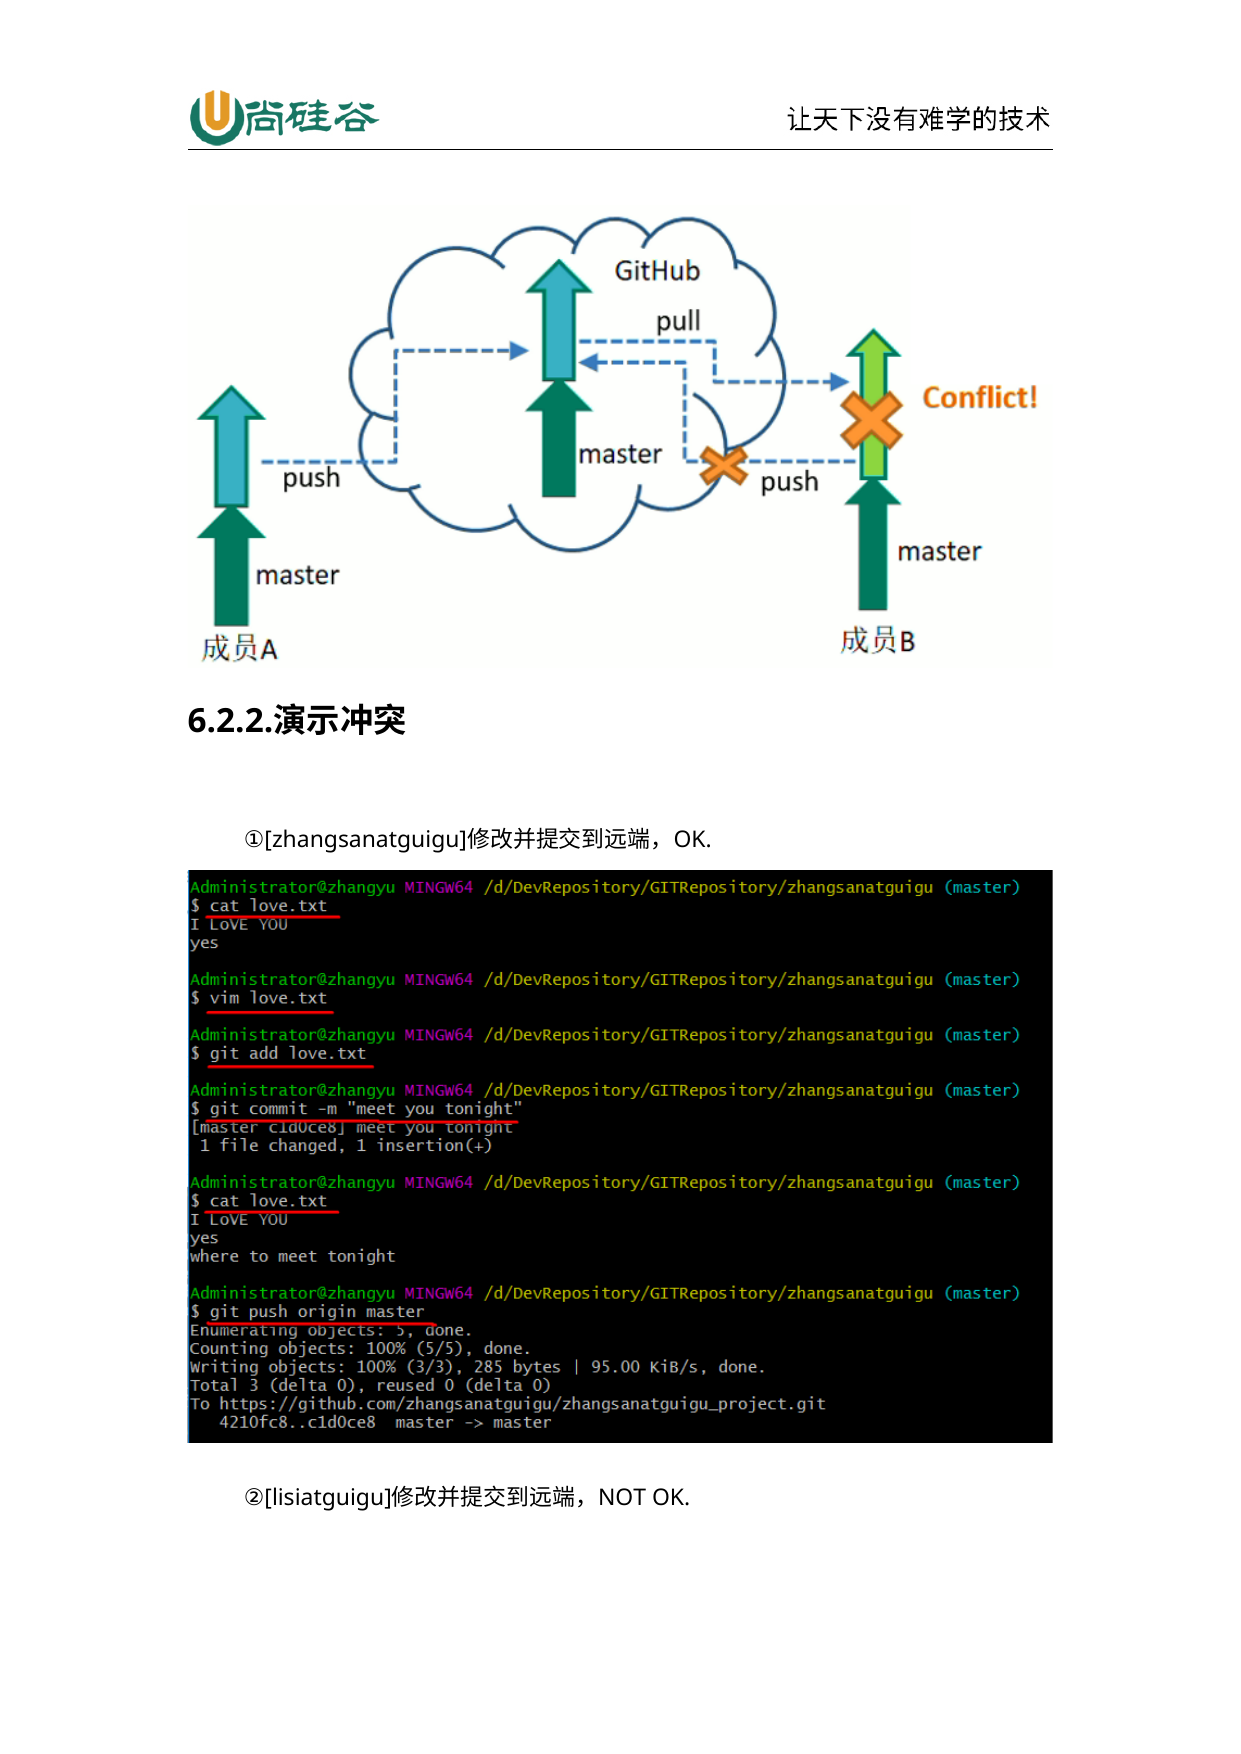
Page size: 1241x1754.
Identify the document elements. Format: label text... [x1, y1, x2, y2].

text ②[lisiatguigu]修改并提交到远端，NOT OK. [244, 1463, 1053, 1528]
picture [187, 88, 1053, 147]
picture [187, 870, 1053, 1443]
picture [187, 205, 1053, 668]
text ①[zhangsanatguigu]修改并提交到远端，OK. [244, 805, 1053, 870]
subtitle 6.2.2.演示冲突 [187, 694, 1053, 743]
